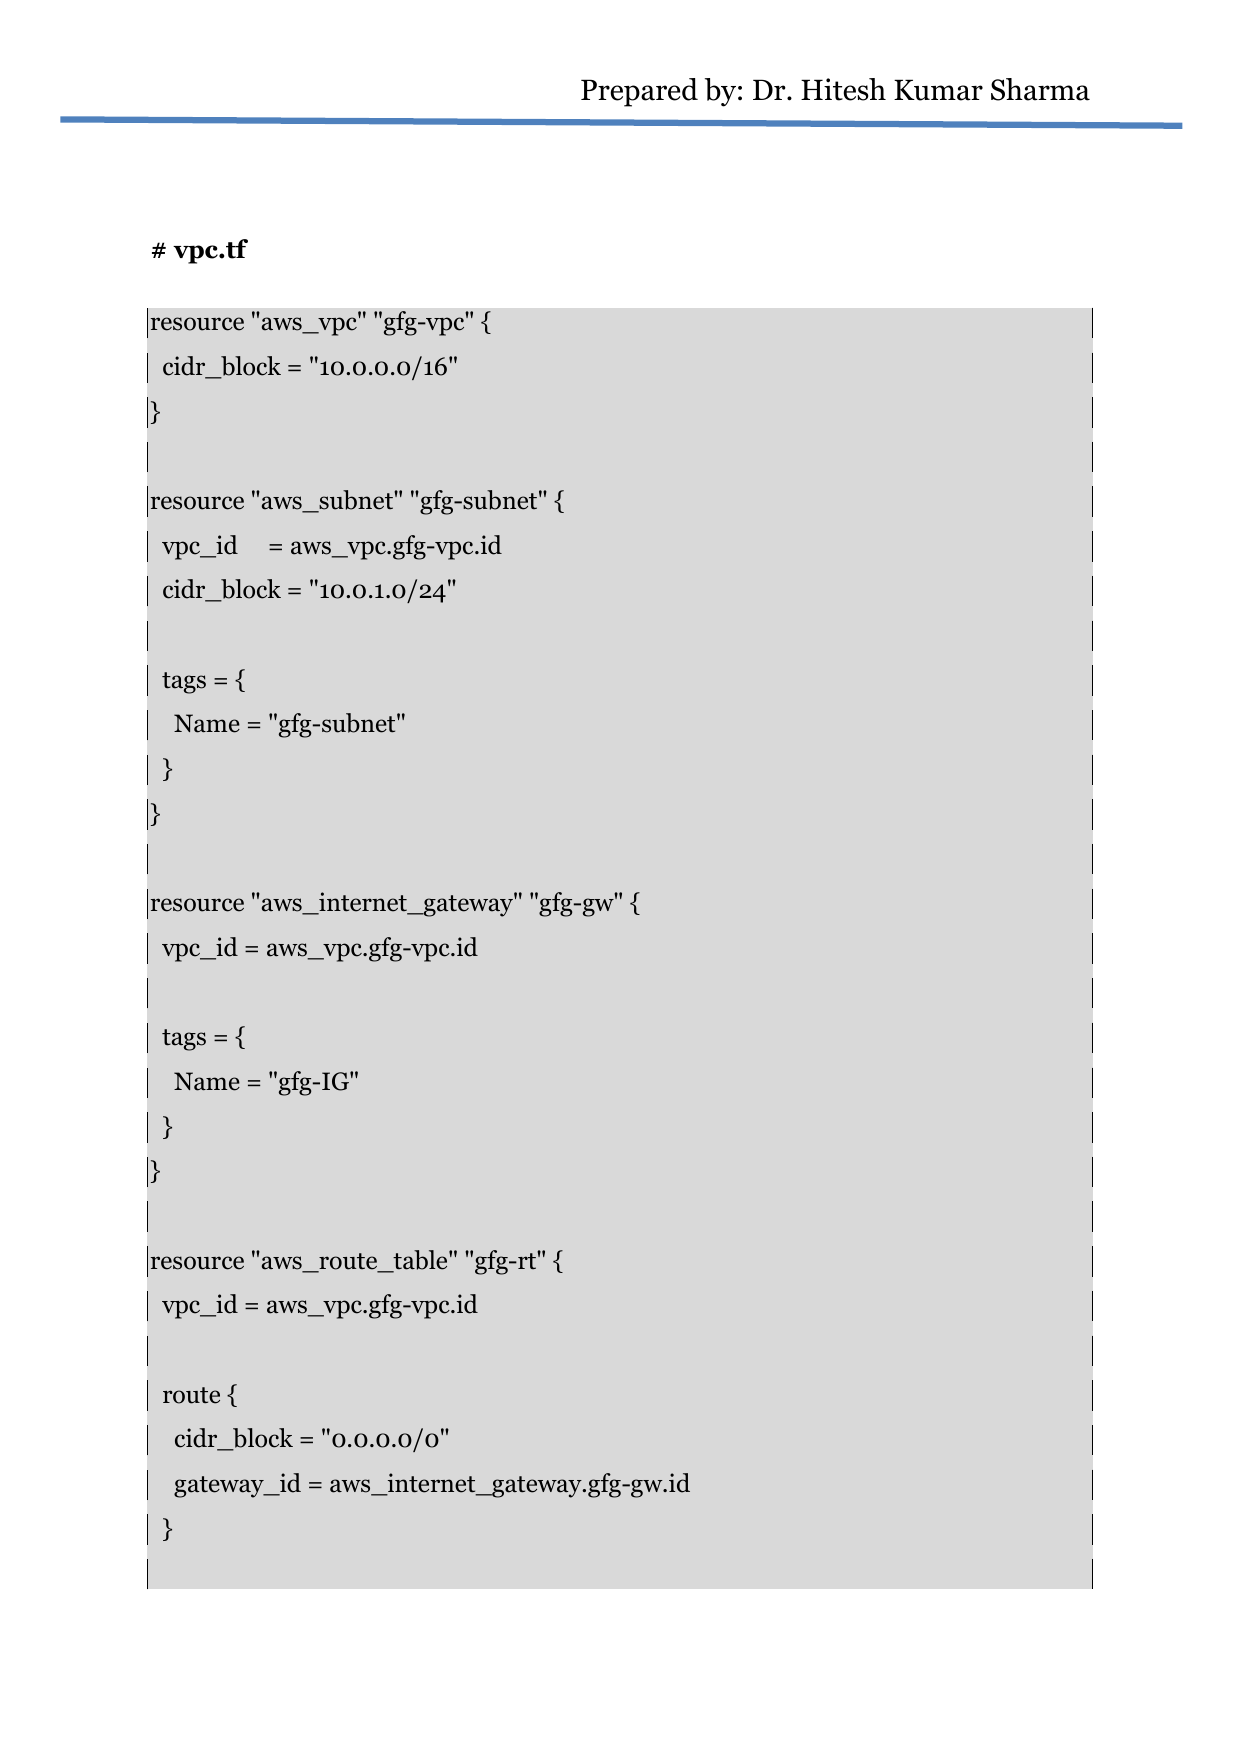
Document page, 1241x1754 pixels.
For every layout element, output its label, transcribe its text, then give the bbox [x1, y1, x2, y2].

text cidr_block = "10.0.0.0/16" [147, 352, 1092, 383]
text } [148, 397, 1092, 428]
text resource "aws_route_table" "gfg-rt" { [148, 1246, 1092, 1277]
text resource "aws_vpc" "gfg-vpc" { [148, 308, 1092, 338]
text resource "aws_subnet" "gfg-subnet" { [148, 486, 1092, 517]
text # vpc.tf [150, 236, 1090, 264]
text vpc_id = aws_vpc.gfg-vpc.id [148, 531, 1092, 562]
text Name = "gfg-subnet" [148, 710, 1092, 740]
text } [147, 754, 1092, 785]
text cidr_block = "0.0.0.0/0" [148, 1425, 1092, 1455]
text tags = { [148, 665, 1092, 696]
text cidr_block = "10.0.1.0/24" [148, 576, 1092, 606]
text vpc_id = aws_vpc.gfg-vpc.id [148, 933, 1092, 964]
text Name = "gfg-IG" [147, 1067, 1092, 1098]
text tags = { [148, 1023, 1092, 1053]
text resource "aws_internet_gateway" "gfg-gw" { [148, 889, 1092, 919]
text } [148, 799, 1092, 830]
text } [148, 1514, 1092, 1545]
text vpc_id = aws_vpc.gfg-vpc.id [148, 1291, 1092, 1321]
text } [148, 1157, 1092, 1187]
text gateway_id = aws_internet_gateway.gfg-gw.id [147, 1469, 1092, 1500]
text } [148, 1112, 1092, 1143]
text route { [148, 1380, 1092, 1411]
